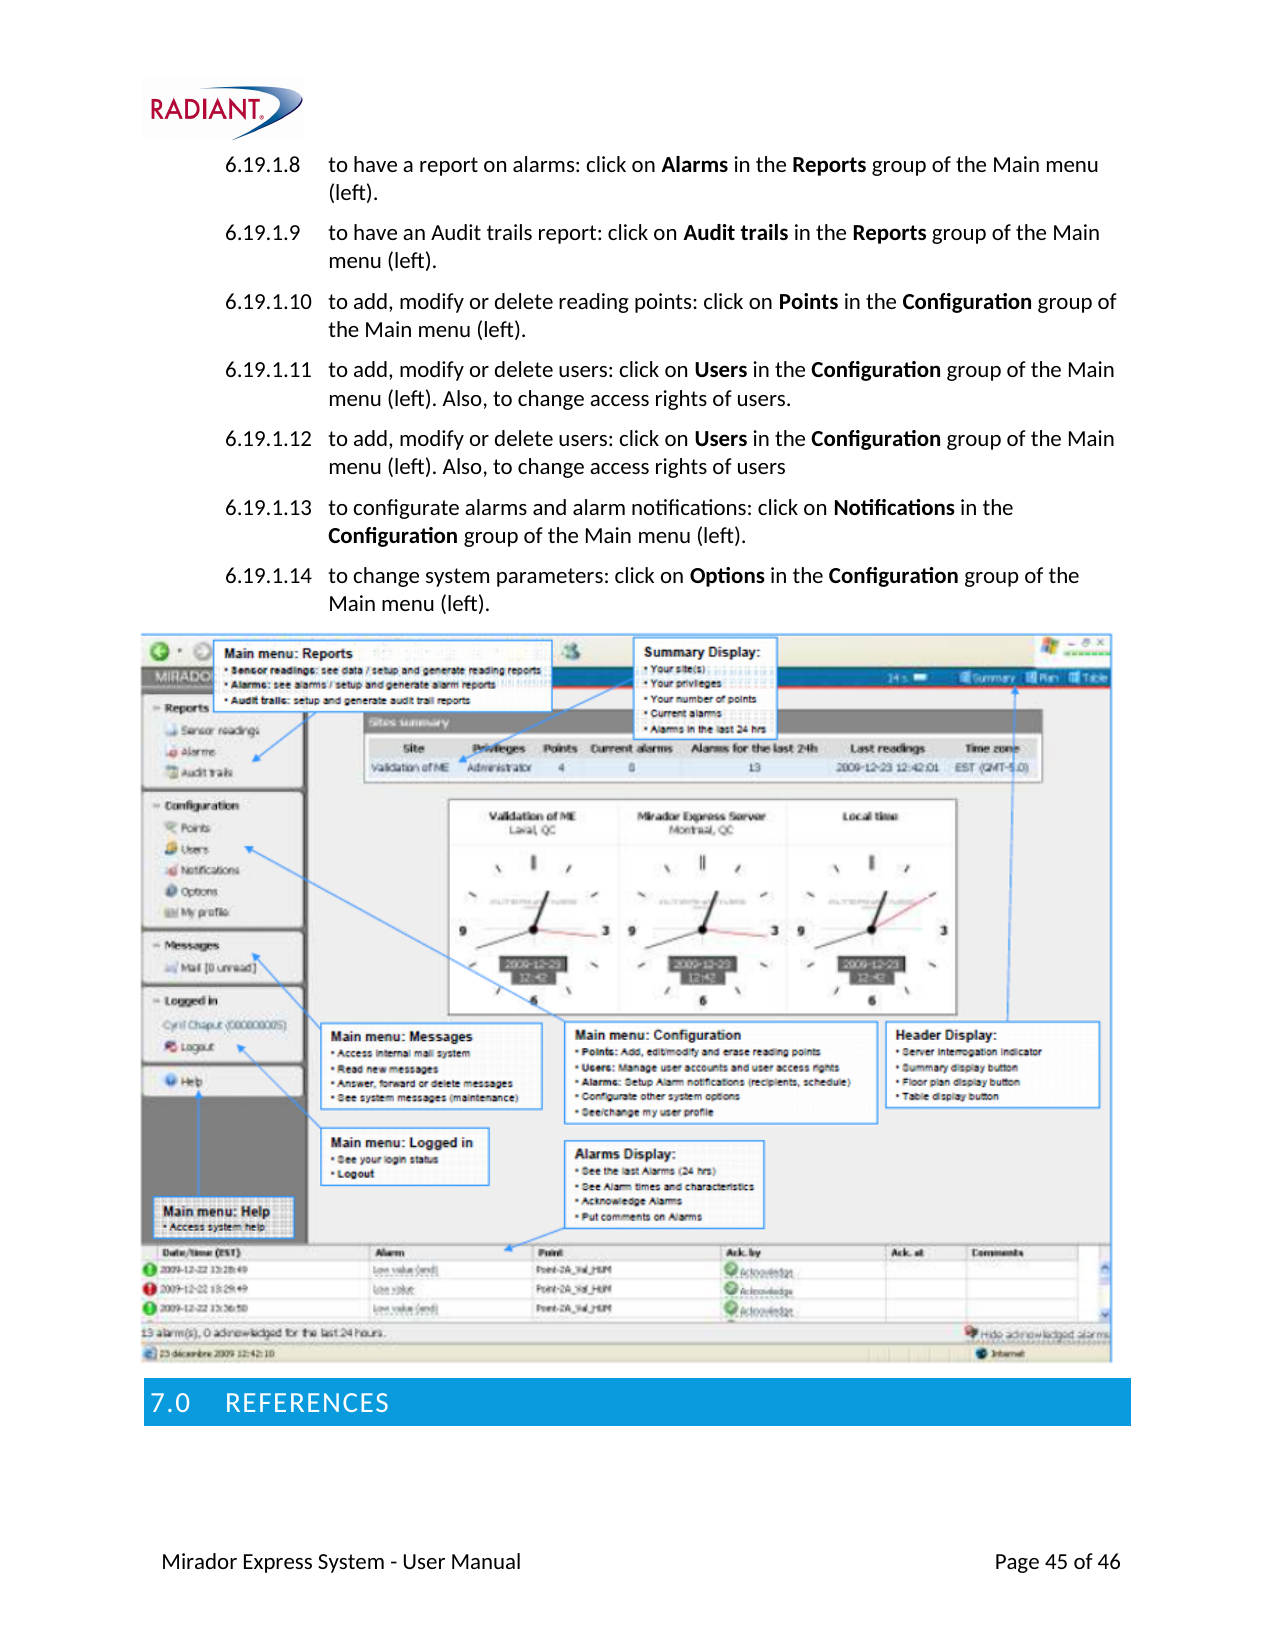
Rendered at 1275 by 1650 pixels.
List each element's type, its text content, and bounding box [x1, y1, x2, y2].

list to have an Audit trails report: click on Audit trails in the Reports group of the Main menu (left). [225, 218, 1125, 274]
picture [138, 629, 1114, 1366]
list to add, modify or delete reading points: click on Points in the Configuration group of the Main menu (left). [225, 287, 1125, 343]
picture [142, 78, 305, 141]
list to add, modify or delete users: click on Users in the Configuration group of the Main menu (left). Also, to change access rights of users. [225, 356, 1125, 412]
list to configurate alarms and alarm notifications: click on Notifications in the Configuration group of the Main menu (left). [225, 493, 1125, 549]
list to add, modify or delete users: click on Users in the Configuration group of the Main menu (left). Also, to change access rights of users [225, 424, 1125, 480]
subtitle 7.0 references [150, 1385, 1125, 1420]
list to have a report on alarms: click on Alarms in the Reports group of the Main menu (left). [225, 150, 1125, 206]
list to change system parameters: click on Options in the Configuration group of the Main menu (left). [225, 561, 1125, 617]
